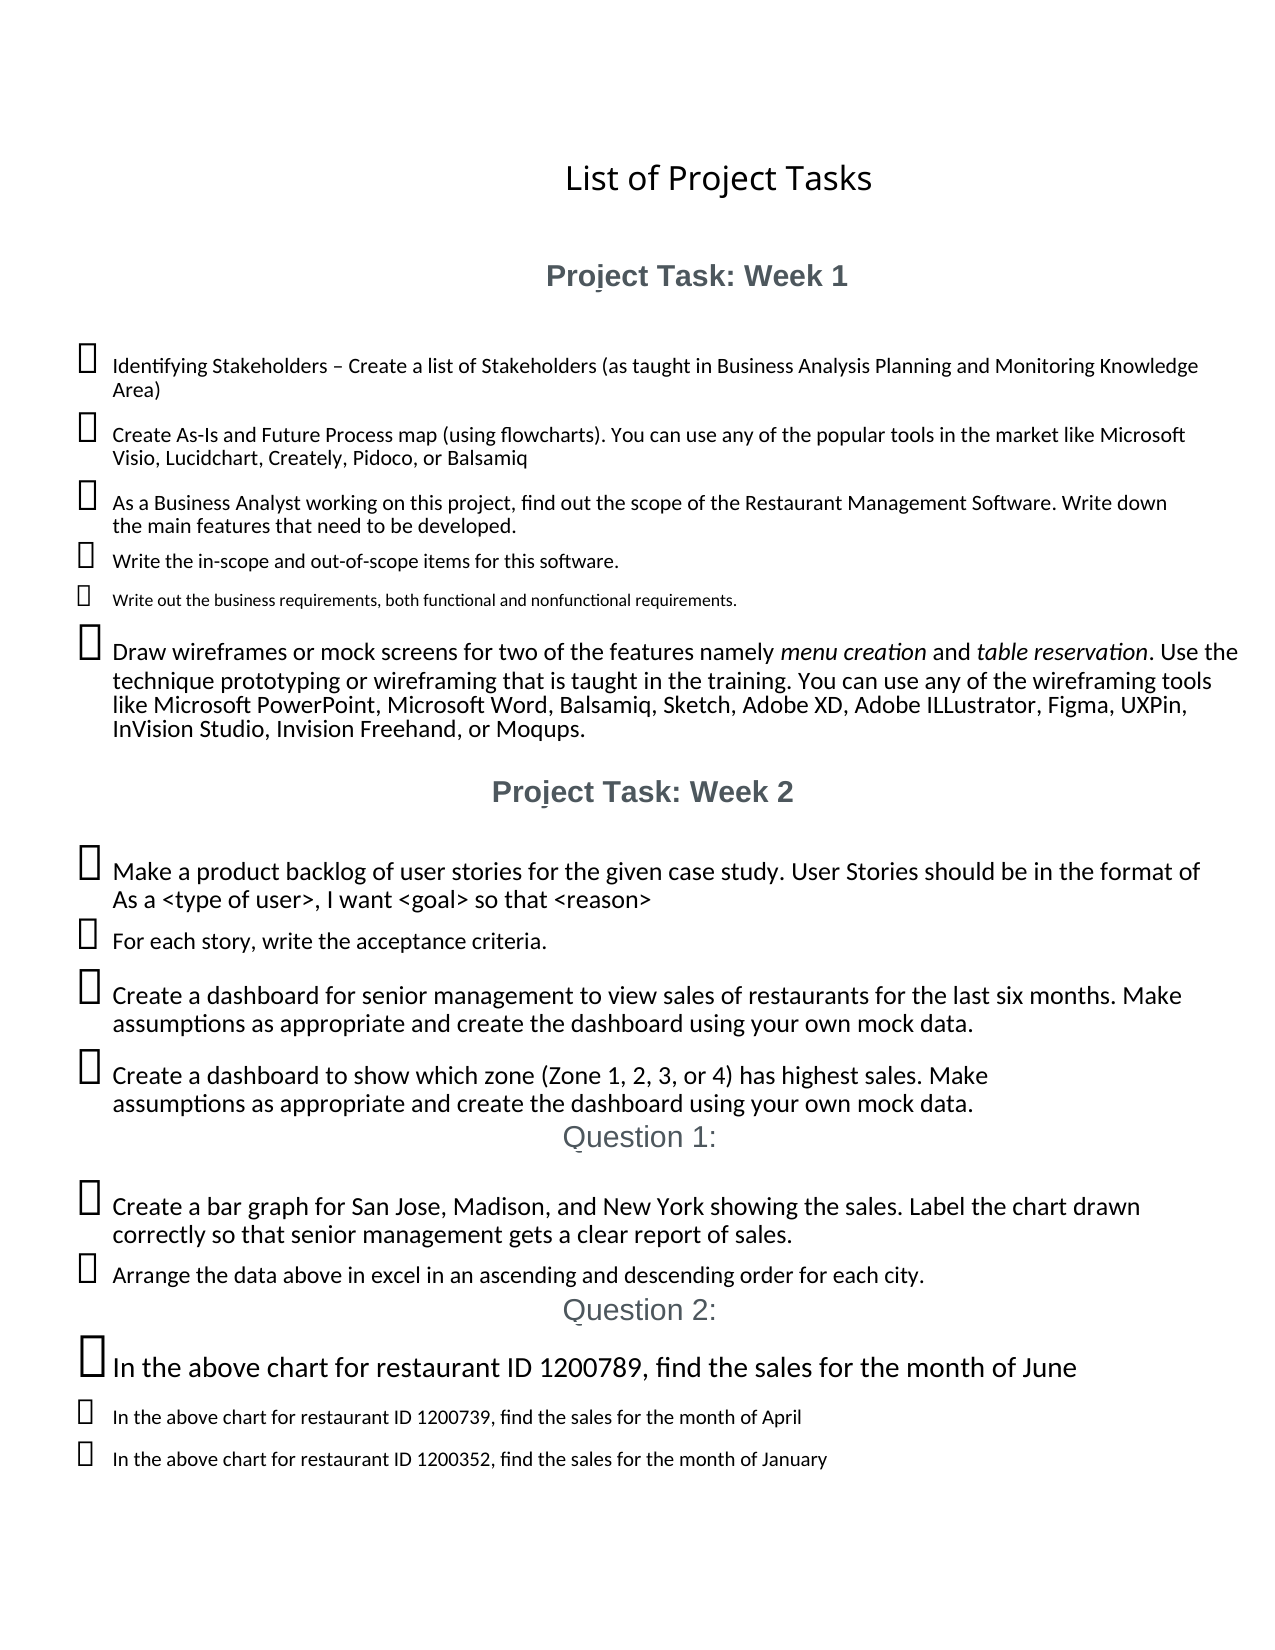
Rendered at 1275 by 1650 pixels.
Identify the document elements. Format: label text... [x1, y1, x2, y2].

text Project Task: Week 1 [154, 258, 1239, 293]
list In the above chart for restaurant ID 1200739, find the sales for the month of April [75, 1396, 1239, 1432]
list Write the in-scope and out-of-scope items for this software. [75, 539, 1239, 576]
text Question 1: [75, 1119, 1204, 1153]
text Project Task: Week 2 [75, 774, 1210, 809]
text List of Project Tasks [564, 155, 1239, 200]
list Create a bar graph for San Jose, Madison, and New York showing the sales. Label the chart drawn correctly so that senior management gets a clear report of sales. [75, 1176, 1183, 1249]
list Create As-Is and Future Process map (using flowcharts). You can use any of the popular tools in the market like Microsoft Visio, Lucidchart, Creately, Pidoco, or Balsamiq [75, 408, 1235, 471]
list Identifying Stakeholders – Create a list of Stakeholders (as taught in Business Analysis Planning and Monitoring Knowledge Area) [75, 339, 1235, 403]
list For each story, write the acceptance criteria. [75, 915, 1239, 958]
list Arrange the data above in excel in an ascending and descending order for each city. [75, 1249, 1239, 1293]
list As a Business Analyst working on this project, find out the scope of the Restaurant Management Software. Write down the main features that need to be developed. [75, 476, 1192, 539]
list Make a product backlog of user stories for the given case study. User Stories should be in the format of As a <type of user>, I want <goal> so that <reason> [75, 841, 1212, 915]
list Create a dashboard for senior management to view sales of restaurants for the last six months. Make assumptions as appropriate and create the dashboard using your own mock data. [75, 965, 1239, 1038]
list In the above chart for restaurant ID 1200789, find the sales for the month of June [75, 1327, 1239, 1390]
list Create a dashboard to show which zone (Zone 1, 2, 3, or 4) has highest sales. Make assumptions as appropriate and create the dashboard using your own mock data. [75, 1045, 1096, 1119]
list In the above chart for restaurant ID 1200352, find the sales for the month of January [75, 1438, 1239, 1474]
list Write out the business requirements, both functional and nonfunctional requirements. [75, 582, 1239, 612]
list Draw wireframes or mock screens for two of the features namely menu creation and table reservation. Use the technique prototyping or wireframing that is taught in the training. You can use any of the wireframing tools like Microsoft PowerPoint, Microsoft Word, Balsamiq, Sketch, Adobe XD, Adobe ILLustrator, Figma, UXPin, InVision Studio, Invision Freehand, or Moqups. [75, 618, 1239, 744]
text Question 2: [562, 1295, 1239, 1327]
